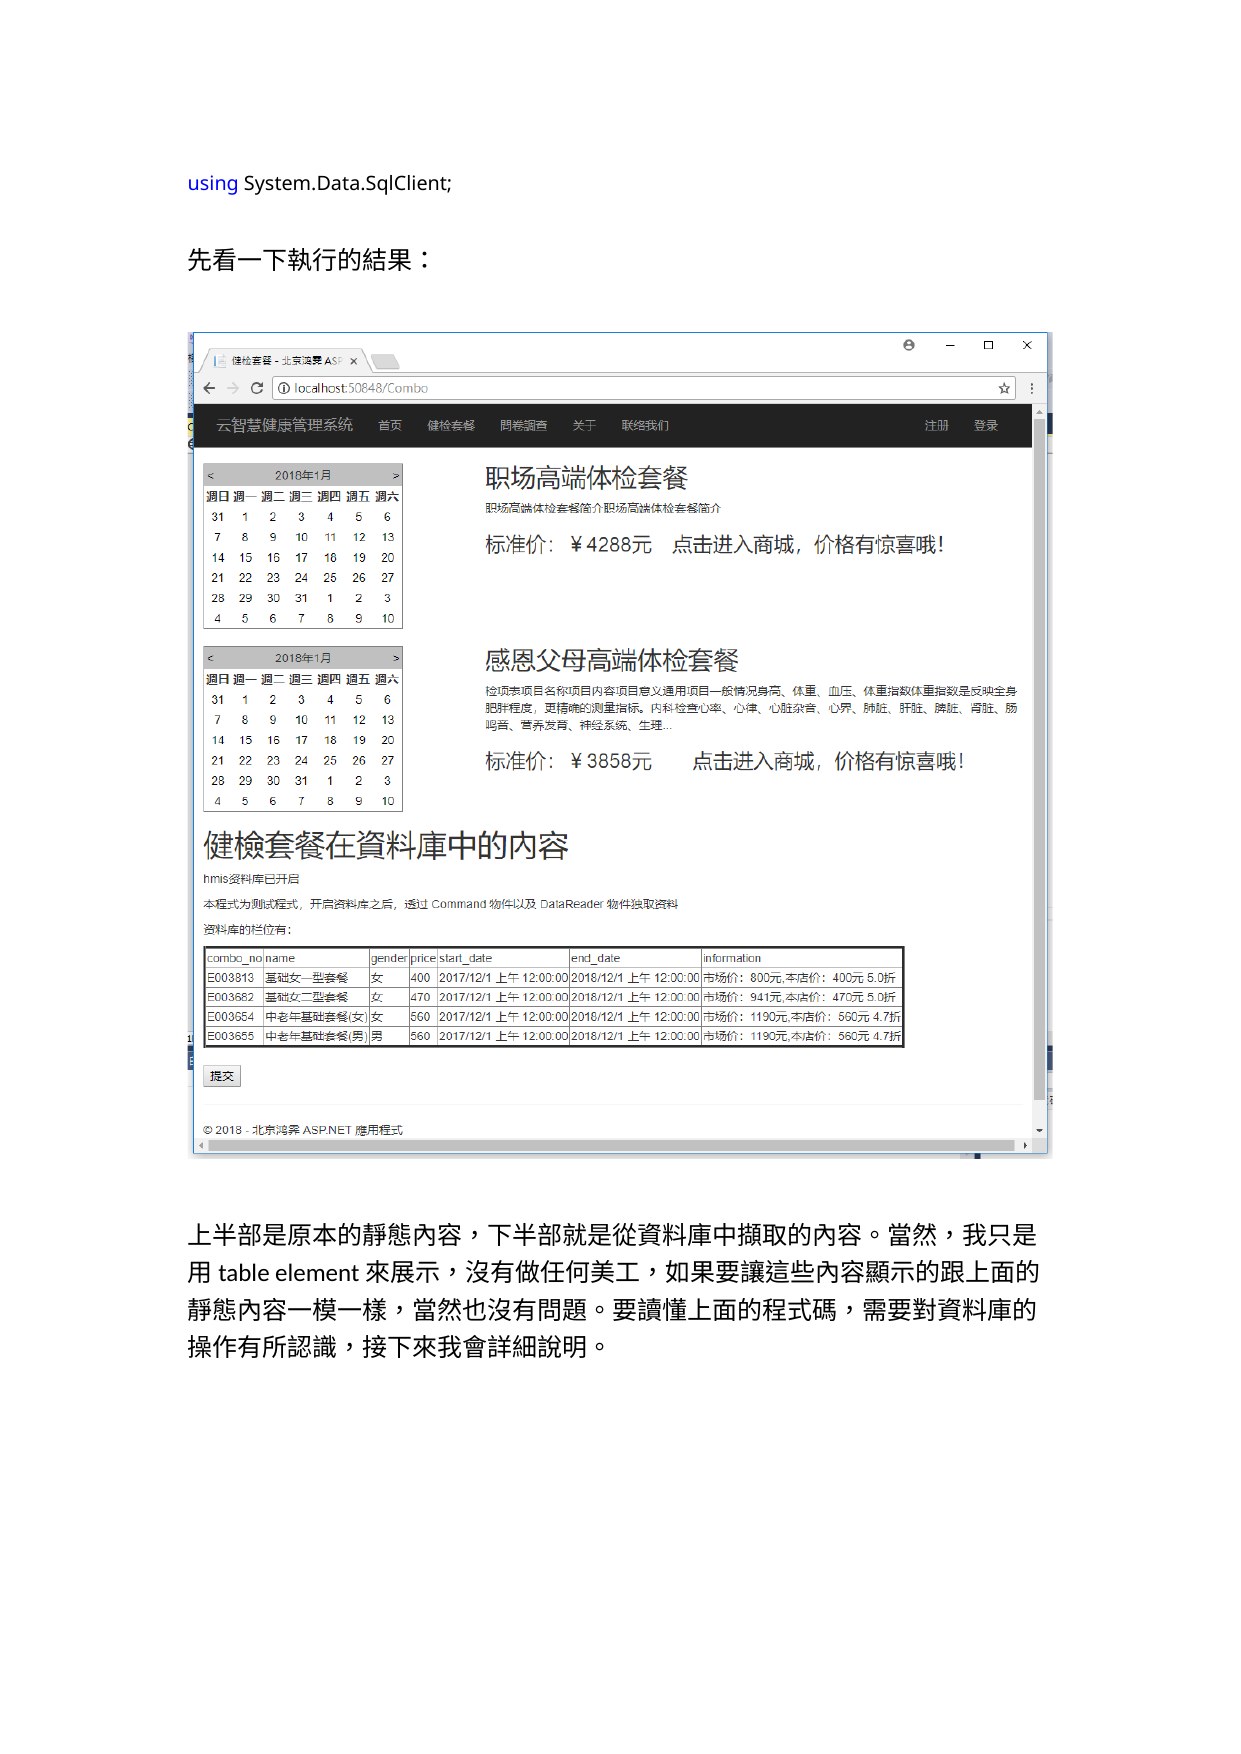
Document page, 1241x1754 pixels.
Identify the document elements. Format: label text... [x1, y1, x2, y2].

text 上半部是原本的靜態內容，下半部就是從資料庫中擷取的內容。當然，我只是用 table element 來展示，沒有做任何美工，如果要讓這些內容顯示的跟上面的靜態內容一模一樣，當然也沒有問題。要讀懂上面的程式碼，需要對資料庫的操作有所認識，接下來我會詳細說明。 [187, 1214, 1053, 1364]
text using System.Data.SqlClient; [187, 164, 1053, 202]
text 先看一下執行的結果： [187, 239, 1053, 277]
picture [187, 332, 1053, 1159]
